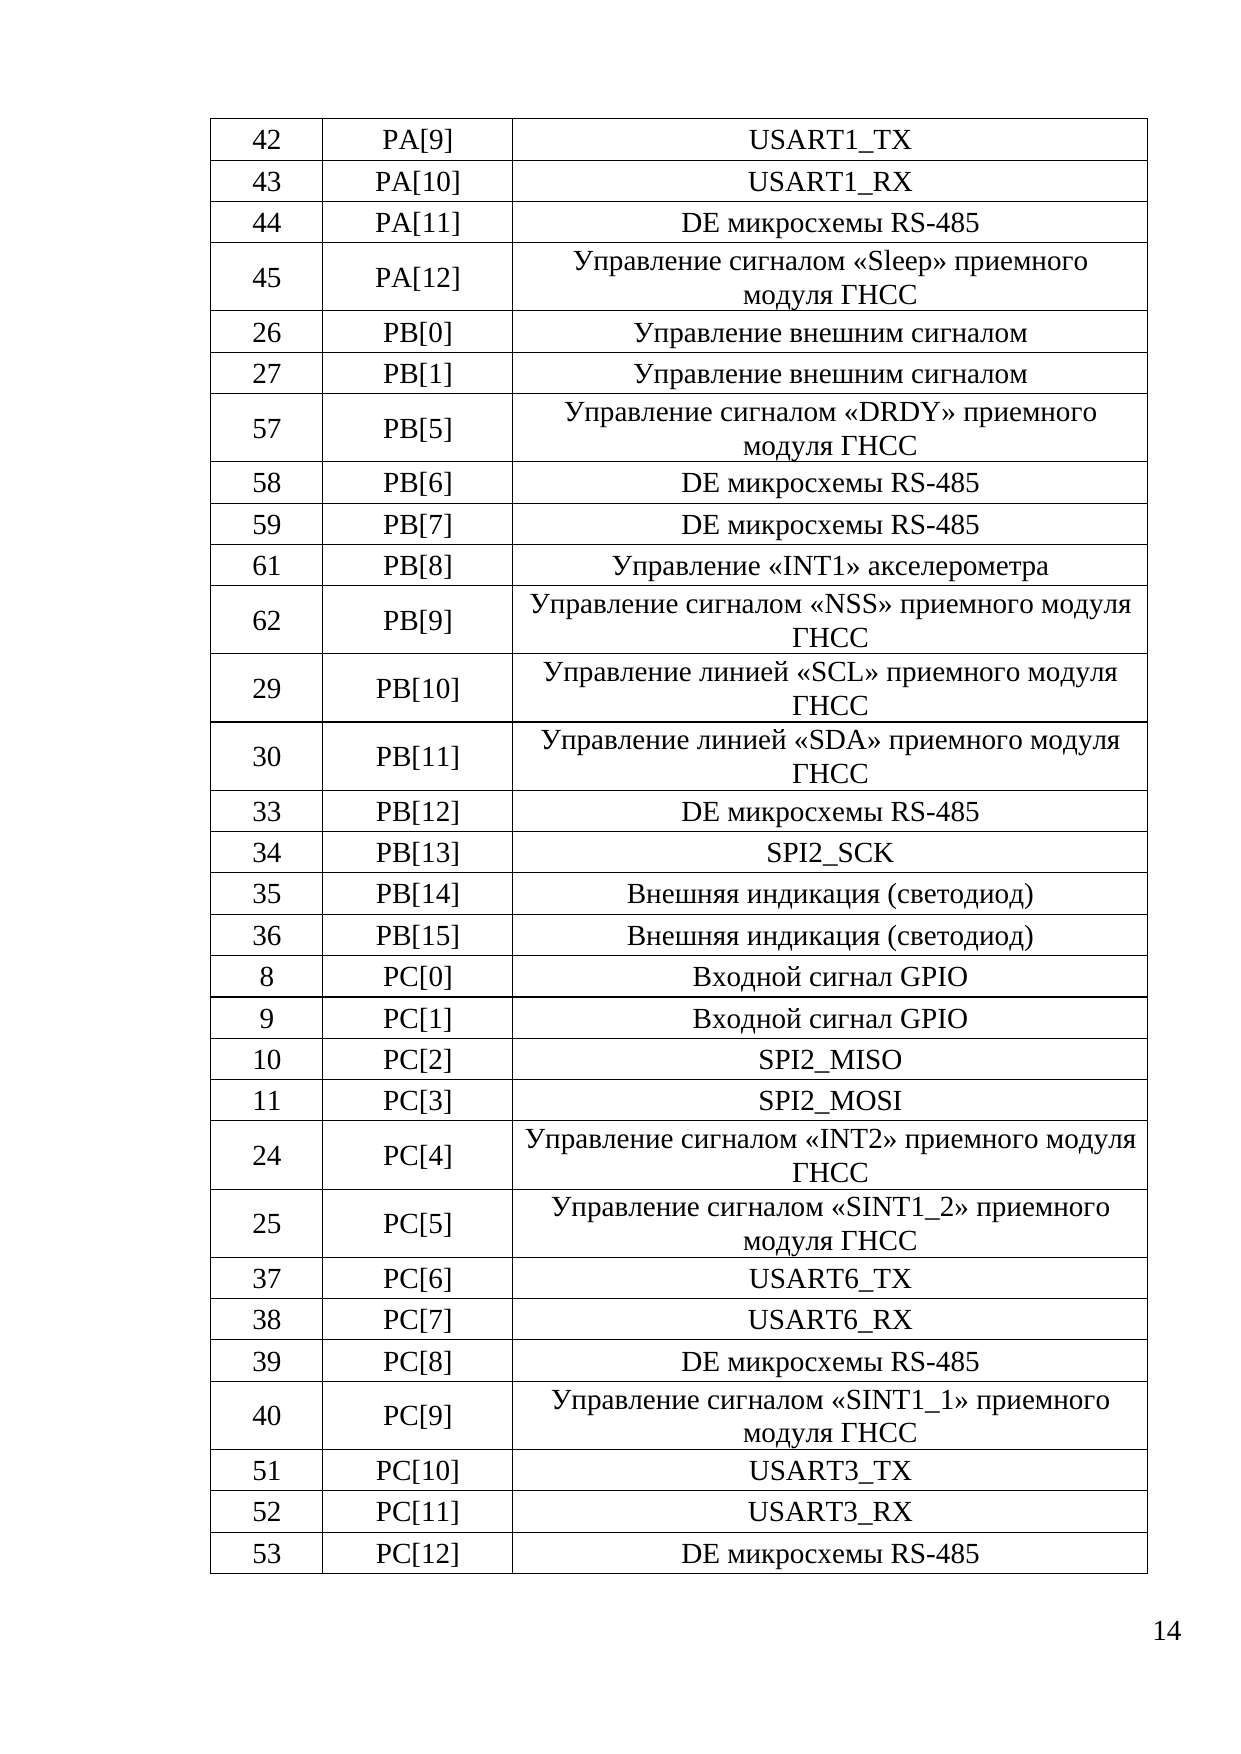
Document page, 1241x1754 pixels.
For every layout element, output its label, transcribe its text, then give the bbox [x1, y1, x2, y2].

table_cell Управление сигналом «SINT1_2» приемного модуля ГНСС [513, 1190, 1147, 1257]
table_cell PС[10] [323, 1450, 512, 1490]
table_cell 52 [211, 1491, 322, 1532]
table_cell 35 [211, 873, 322, 914]
table_cell Управление сигналом «Sleep» приемного модуля ГНСС [513, 243, 1147, 310]
table_cell 44 [211, 202, 322, 242]
table_cell 26 [211, 311, 322, 352]
table_cell PС[0] [323, 956, 512, 996]
table_cell DE микросхемы RS-485 [513, 1340, 1147, 1381]
table_cell PС[8] [323, 1340, 512, 1381]
table_cell 58 [211, 462, 322, 502]
table_cell PA[12] [323, 243, 512, 310]
table_cell PС[4] [323, 1121, 512, 1188]
table_cell DE микросхемы RS-485 [513, 1533, 1147, 1573]
table_cell DE микросхемы RS-485 [513, 462, 1147, 502]
table_cell USART6_TX [513, 1258, 1147, 1298]
table_cell SPI2_MISO [513, 1039, 1147, 1079]
table_cell DE микросхемы RS-485 [513, 791, 1147, 831]
table_cell PB[5] [323, 394, 512, 461]
table_cell USART6_RX [513, 1299, 1147, 1339]
table_cell PB[14] [323, 873, 512, 914]
table_cell 43 [211, 161, 322, 201]
table_cell PB[15] [323, 915, 512, 955]
table_cell 36 [211, 915, 322, 955]
table_cell 61 [211, 545, 322, 585]
table_cell PB[10] [323, 654, 512, 721]
table_cell PB[12] [323, 791, 512, 831]
table_cell PB[9] [323, 586, 512, 653]
table_cell PС[3] [323, 1080, 512, 1120]
table_cell PB[1] [323, 353, 512, 393]
table_cell PB[6] [323, 462, 512, 502]
table_cell PB[13] [323, 832, 512, 872]
table_cell 37 [211, 1258, 322, 1298]
table_cell PС[1] [323, 998, 512, 1038]
table_cell DE микросхемы RS-485 [513, 504, 1147, 544]
table_cell Входной сигнал GPIO [513, 956, 1147, 996]
table_cell 45 [211, 243, 322, 310]
table_cell PС[2] [323, 1039, 512, 1079]
table_cell PA[9] [323, 119, 512, 159]
table_cell 10 [211, 1039, 322, 1079]
table_cell DE микросхемы RS-485 [513, 202, 1147, 242]
table_cell Внешняя индикация (светодиод) [513, 915, 1147, 955]
table_cell Управление линией «SDA» приемного модуля ГНСС [513, 723, 1147, 789]
table_cell 8 [211, 956, 322, 996]
table_cell 29 [211, 654, 322, 721]
table_cell 11 [211, 1080, 322, 1120]
table_cell Управление сигналом «INT2» приемного модуля ГНСС [513, 1121, 1147, 1188]
table_cell 57 [211, 394, 322, 461]
table_cell PС[9] [323, 1382, 512, 1449]
table_cell Управление «INT1» акселерометра [513, 545, 1147, 585]
table_cell PA[11] [323, 202, 512, 242]
table_cell PС[6] [323, 1258, 512, 1298]
table_cell 42 [211, 119, 322, 159]
table_cell 34 [211, 832, 322, 872]
table_cell PB[0] [323, 311, 512, 352]
table_cell 39 [211, 1340, 322, 1381]
table_cell PA[10] [323, 161, 512, 201]
table_cell 30 [211, 723, 322, 789]
table_cell 40 [211, 1382, 322, 1449]
table_cell 51 [211, 1450, 322, 1490]
table_cell PС[7] [323, 1299, 512, 1339]
table_cell PB[7] [323, 504, 512, 544]
table_cell 25 [211, 1190, 322, 1257]
table_cell 62 [211, 586, 322, 653]
table_cell 59 [211, 504, 322, 544]
table_cell PС[5] [323, 1190, 512, 1257]
table_cell Управление сигналом «DRDY» приемного модуля ГНСС [513, 394, 1147, 461]
table_cell Входной сигнал GPIO [513, 998, 1147, 1038]
table_cell SPI2_MOSI [513, 1080, 1147, 1120]
table_cell 24 [211, 1121, 322, 1188]
table_cell Управление сигналом «SINT1_1» приемного модуля ГНСС [513, 1382, 1147, 1449]
table_cell 53 [211, 1533, 322, 1573]
table_cell Управление линией «SCL» приемного модуля ГНСС [513, 654, 1147, 721]
table_cell 33 [211, 791, 322, 831]
table_cell USART3_RX [513, 1491, 1147, 1532]
table_cell SPI2_SCK [513, 832, 1147, 872]
table_cell PB[11] [323, 723, 512, 789]
table_cell USART3_TX [513, 1450, 1147, 1490]
table_cell PB[8] [323, 545, 512, 585]
table_cell USART1_RX [513, 161, 1147, 201]
table_cell Управление сигналом «NSS» приемного модуля ГНСС [513, 586, 1147, 653]
table_cell Управление внешним сигналом [513, 353, 1147, 393]
table_cell Управление внешним сигналом [513, 311, 1147, 352]
table_cell PС[12] [323, 1533, 512, 1573]
table_cell USART1_TX [513, 119, 1147, 159]
table_cell 27 [211, 353, 322, 393]
table_cell Внешняя индикация (светодиод) [513, 873, 1147, 914]
table_cell 38 [211, 1299, 322, 1339]
table_cell 9 [211, 998, 322, 1038]
table_cell PС[11] [323, 1491, 512, 1532]
